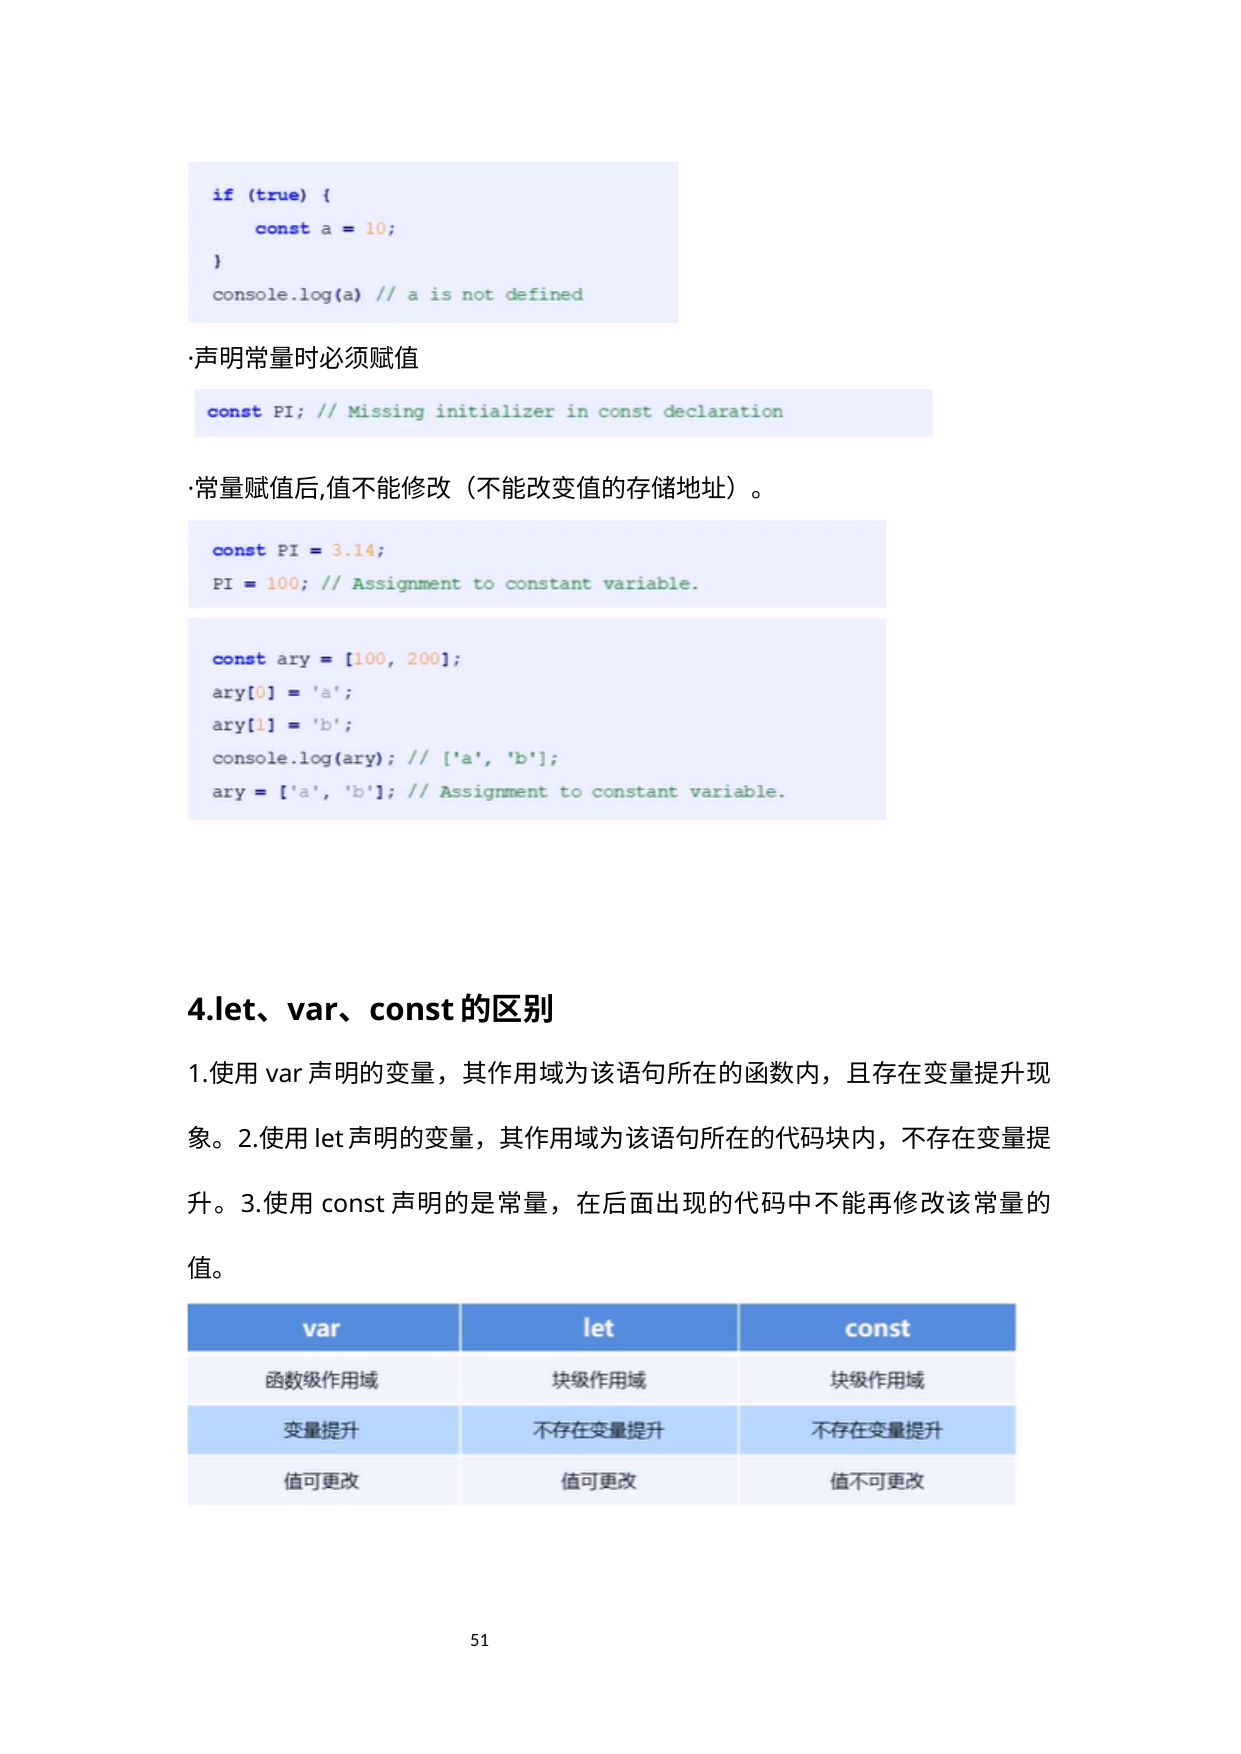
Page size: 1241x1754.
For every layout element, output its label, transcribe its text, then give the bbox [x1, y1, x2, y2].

list 4.let、var、const的区别 [187, 974, 1053, 1039]
list ·声明常量时必须赋值 [187, 324, 1053, 389]
picture [187, 162, 679, 323]
picture [187, 389, 933, 438]
picture [187, 1299, 1019, 1512]
list 1.使用var声明的变量，其作用域为该语句所在的函数内，且存在变量提升现象。2.使用let声明的变量，其作用域为该语句所在的代码块内，不存在变量提升。3.使用const声明的是常量，在后面出现的代码中不能再修改该常量的值。 [187, 1039, 1053, 1299]
picture [187, 519, 886, 820]
list ·常量赋值后,值不能修改（不能改变值的存储地址）。 [187, 454, 1053, 519]
